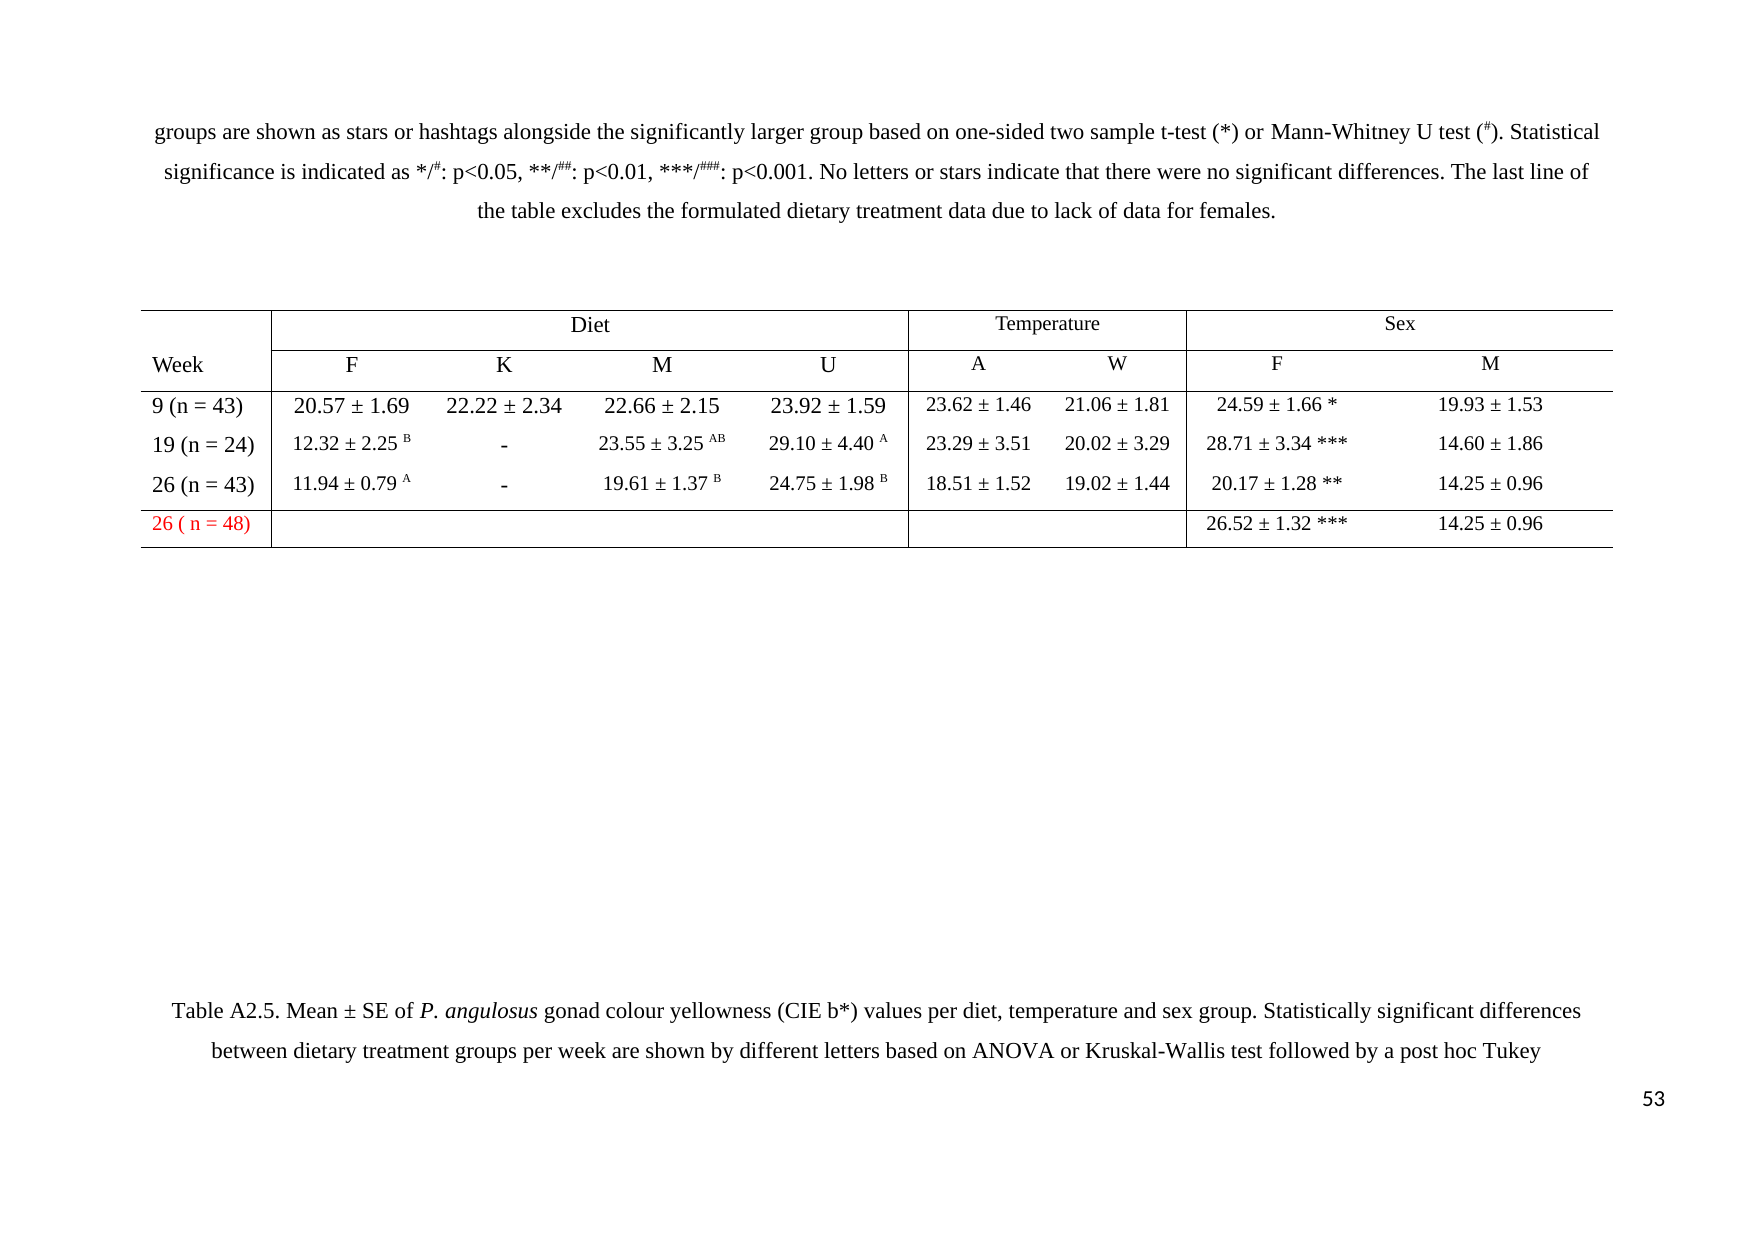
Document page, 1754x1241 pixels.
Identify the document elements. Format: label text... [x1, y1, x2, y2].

table_header Diet [272, 311, 908, 350]
table_cell 23.92 ± 1.59 [748, 392, 908, 431]
table_cell 14.25 ± 0.96 [1367, 511, 1613, 547]
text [150, 118, 1604, 224]
table_cell [909, 511, 1048, 547]
table_header Temperature [909, 311, 1186, 350]
table_cell 19 (n = 24) [141, 431, 271, 471]
table_cell 26.52 ± 1.32 *** [1187, 511, 1367, 547]
table_cell K [432, 351, 576, 391]
table_cell 28.71 ± 3.34 *** [1187, 431, 1367, 471]
table_cell 14.25 ± 0.96 [1367, 471, 1613, 510]
table_cell [272, 511, 432, 547]
table_cell - [432, 471, 576, 510]
table_cell 22.22 ± 2.34 [432, 392, 576, 431]
table_cell 9 (n = 43) [141, 392, 271, 431]
table_cell 12.32 ± 2.25 B [272, 431, 432, 471]
table_cell F [1187, 351, 1367, 391]
table_cell 21.06 ± 1.81 [1048, 392, 1186, 431]
table_cell - [432, 431, 576, 471]
table_cell 19.02 ± 1.44 [1048, 471, 1186, 510]
table_cell 11.94 ± 0.79 A [272, 471, 432, 510]
table_cell 26 (n = 43) [141, 471, 271, 510]
table_cell 20.02 ± 3.29 [1048, 431, 1186, 471]
table_cell 23.62 ± 1.46 [909, 392, 1048, 431]
table_cell [576, 511, 748, 547]
table_cell U [748, 351, 908, 391]
table_cell A [909, 351, 1048, 391]
table_header Sex [1187, 311, 1613, 350]
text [150, 997, 1604, 1063]
table_cell 24.75 ± 1.98 B [748, 471, 908, 510]
table_cell 26 ( n = 48) [141, 511, 271, 547]
table_cell W [1048, 351, 1186, 391]
table_header [141, 311, 271, 350]
table_cell 23.55 ± 3.25 AB [576, 431, 748, 471]
table_cell 20.57 ± 1.69 [272, 392, 432, 431]
table_cell 19.61 ± 1.37 B [576, 471, 748, 510]
table_cell 22.66 ± 2.15 [576, 392, 748, 431]
table_cell [748, 511, 908, 547]
table_cell 19.93 ± 1.53 [1367, 392, 1613, 431]
table_cell 18.51 ± 1.52 [909, 471, 1048, 510]
table_cell [432, 511, 576, 547]
table_cell 14.60 ± 1.86 [1367, 431, 1613, 471]
table_cell F [272, 351, 432, 391]
table_cell Week [141, 350, 271, 391]
table_cell M [576, 351, 748, 391]
table_cell [1048, 511, 1186, 547]
table_cell M [1367, 351, 1613, 391]
table_cell 20.17 ± 1.28 ** [1187, 471, 1367, 510]
table_cell 29.10 ± 4.40 A [748, 431, 908, 471]
table_cell 24.59 ± 1.66 * [1187, 392, 1367, 431]
table_cell 23.29 ± 3.51 [909, 431, 1048, 471]
